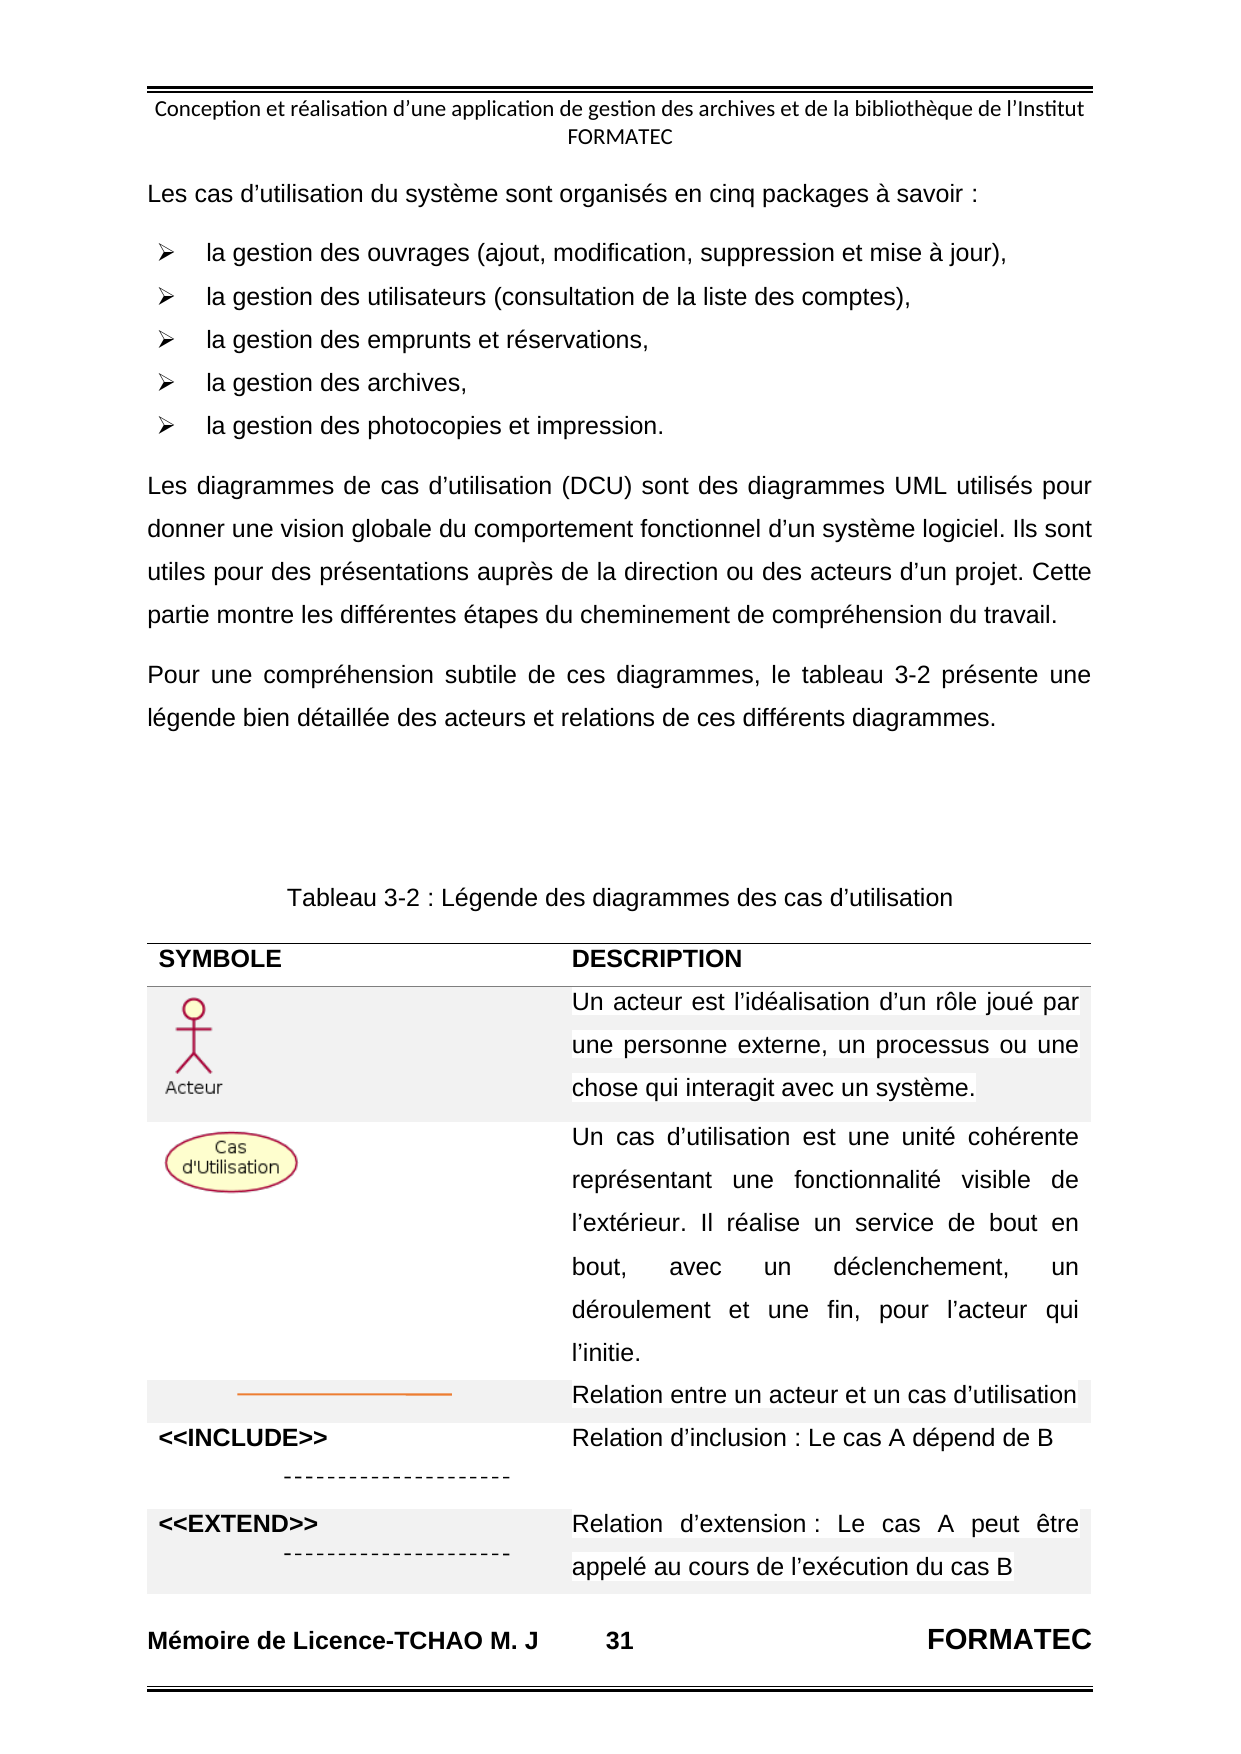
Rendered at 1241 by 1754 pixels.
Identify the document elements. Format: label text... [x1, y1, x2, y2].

picture [158, 986, 244, 1109]
table_header Description [560, 944, 1091, 986]
table_cell Relation d’extension : Le cas A peut être appelé au cours de l’exécution du cas B [560, 1509, 1091, 1594]
table_cell <<include>> [147, 1423, 560, 1509]
list la gestion des emprunts et réservations, [156, 325, 1093, 354]
list Tableau 3-2 : Légende des diagrammes des cas d’utilisation [147, 883, 1093, 912]
table_cell Un cas d’utilisation est une unité cohérente représentant une fonctionnalité visible de l’extérieur. Il réalise un service de bout en bout, avec un déclenchement, un déroulement et une fin, pour l’acteur qui l’initie. [560, 1122, 1091, 1380]
picture [158, 1122, 319, 1205]
list la gestion des ouvrages (ajout, modification, suppression et mise à jour), [156, 238, 1093, 267]
table_cell Un acteur est l’idéalisation d’un rôle joué par une personne externe, un processus ou une chose qui interagit avec un système. [560, 987, 1091, 1122]
list la gestion des archives, [156, 368, 1093, 397]
table_header Symbole [147, 944, 560, 986]
list la gestion des utilisateurs (consultation de la liste des comptes), [156, 282, 1093, 310]
table_cell Relation entre un acteur et un cas d’utilisation [560, 1380, 1091, 1423]
text Pour une compréhension subtile de ces diagrammes, le tableau 3-2 présente une légende bien détaillée des acteurs et relations de ces différents diagrammes. [147, 660, 1093, 732]
list la gestion des photocopies et impression. [156, 411, 1093, 440]
table_cell [147, 1380, 560, 1423]
text Les cas d’utilisation du système sont organisés en cinq packages à savoir : [147, 178, 1093, 207]
table_cell [147, 1122, 560, 1380]
table_cell Relation d’inclusion : Le cas A dépend de B [560, 1423, 1091, 1509]
text Les diagrammes de cas d’utilisation (DCU) sont des diagrammes UML utilisés pour donner une vision globale du comportement fonctionnel d’un système logiciel. Ils sont utiles pour des présentations auprès de la direction ou des acteurs d’un projet. Cette partie montre les différentes étapes du cheminement de compréhension du travail. [147, 471, 1093, 629]
table_cell [147, 987, 560, 1122]
table_cell <<extend>> [147, 1509, 560, 1594]
